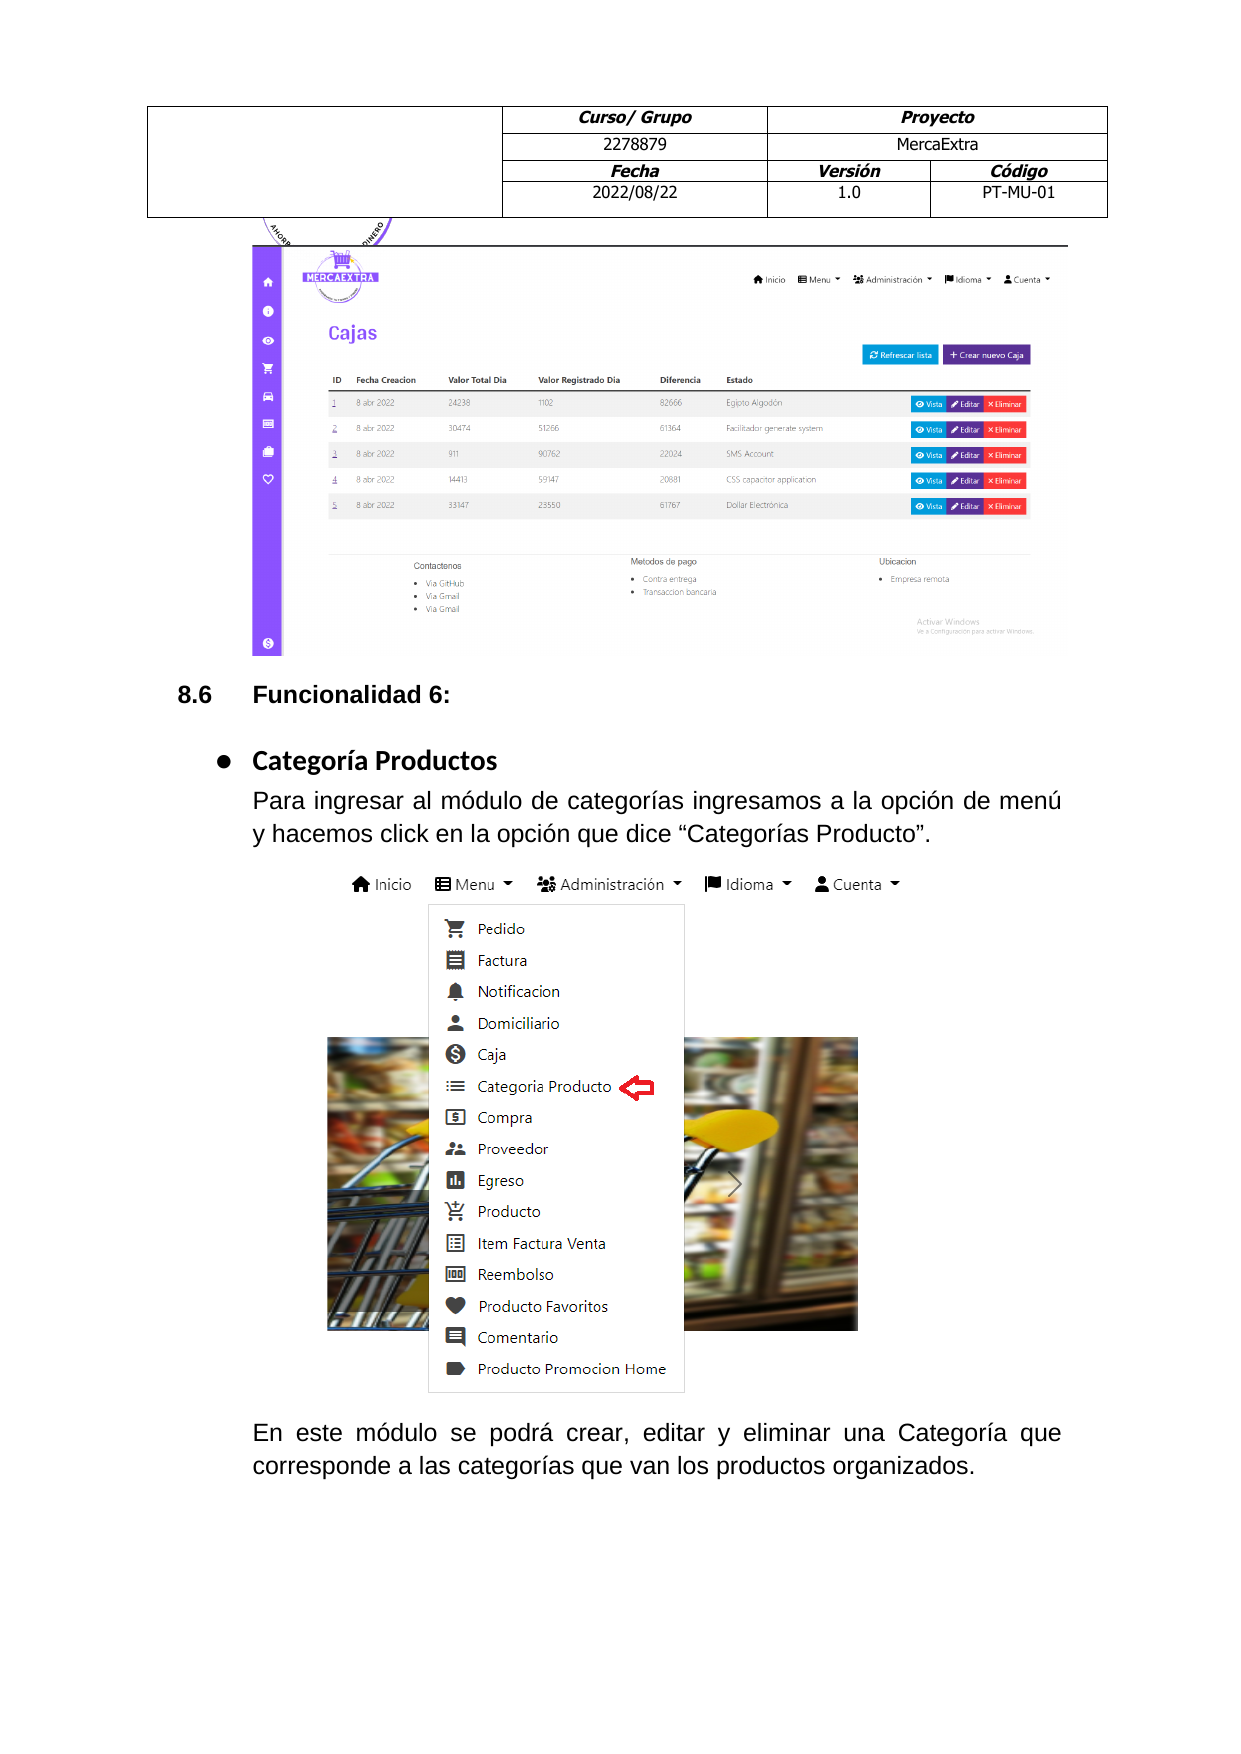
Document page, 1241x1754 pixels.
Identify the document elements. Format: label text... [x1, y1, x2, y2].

picture [327, 873, 906, 1393]
subtitle Categoría Productos [215, 742, 1063, 778]
picture [207, 218, 1068, 656]
subtitle 8.6 Funcionalidad 6: [177, 680, 1063, 709]
text En este módulo se podrá crear, editar y eliminar una Categoría que corresponde a las categorías que van los productos organizados. [252, 1418, 1063, 1479]
text Para ingresar al módulo de categorías ingresamos a la opción de menú y hacemos click en la opción que dice “Categorías Producto”. [252, 786, 1063, 848]
